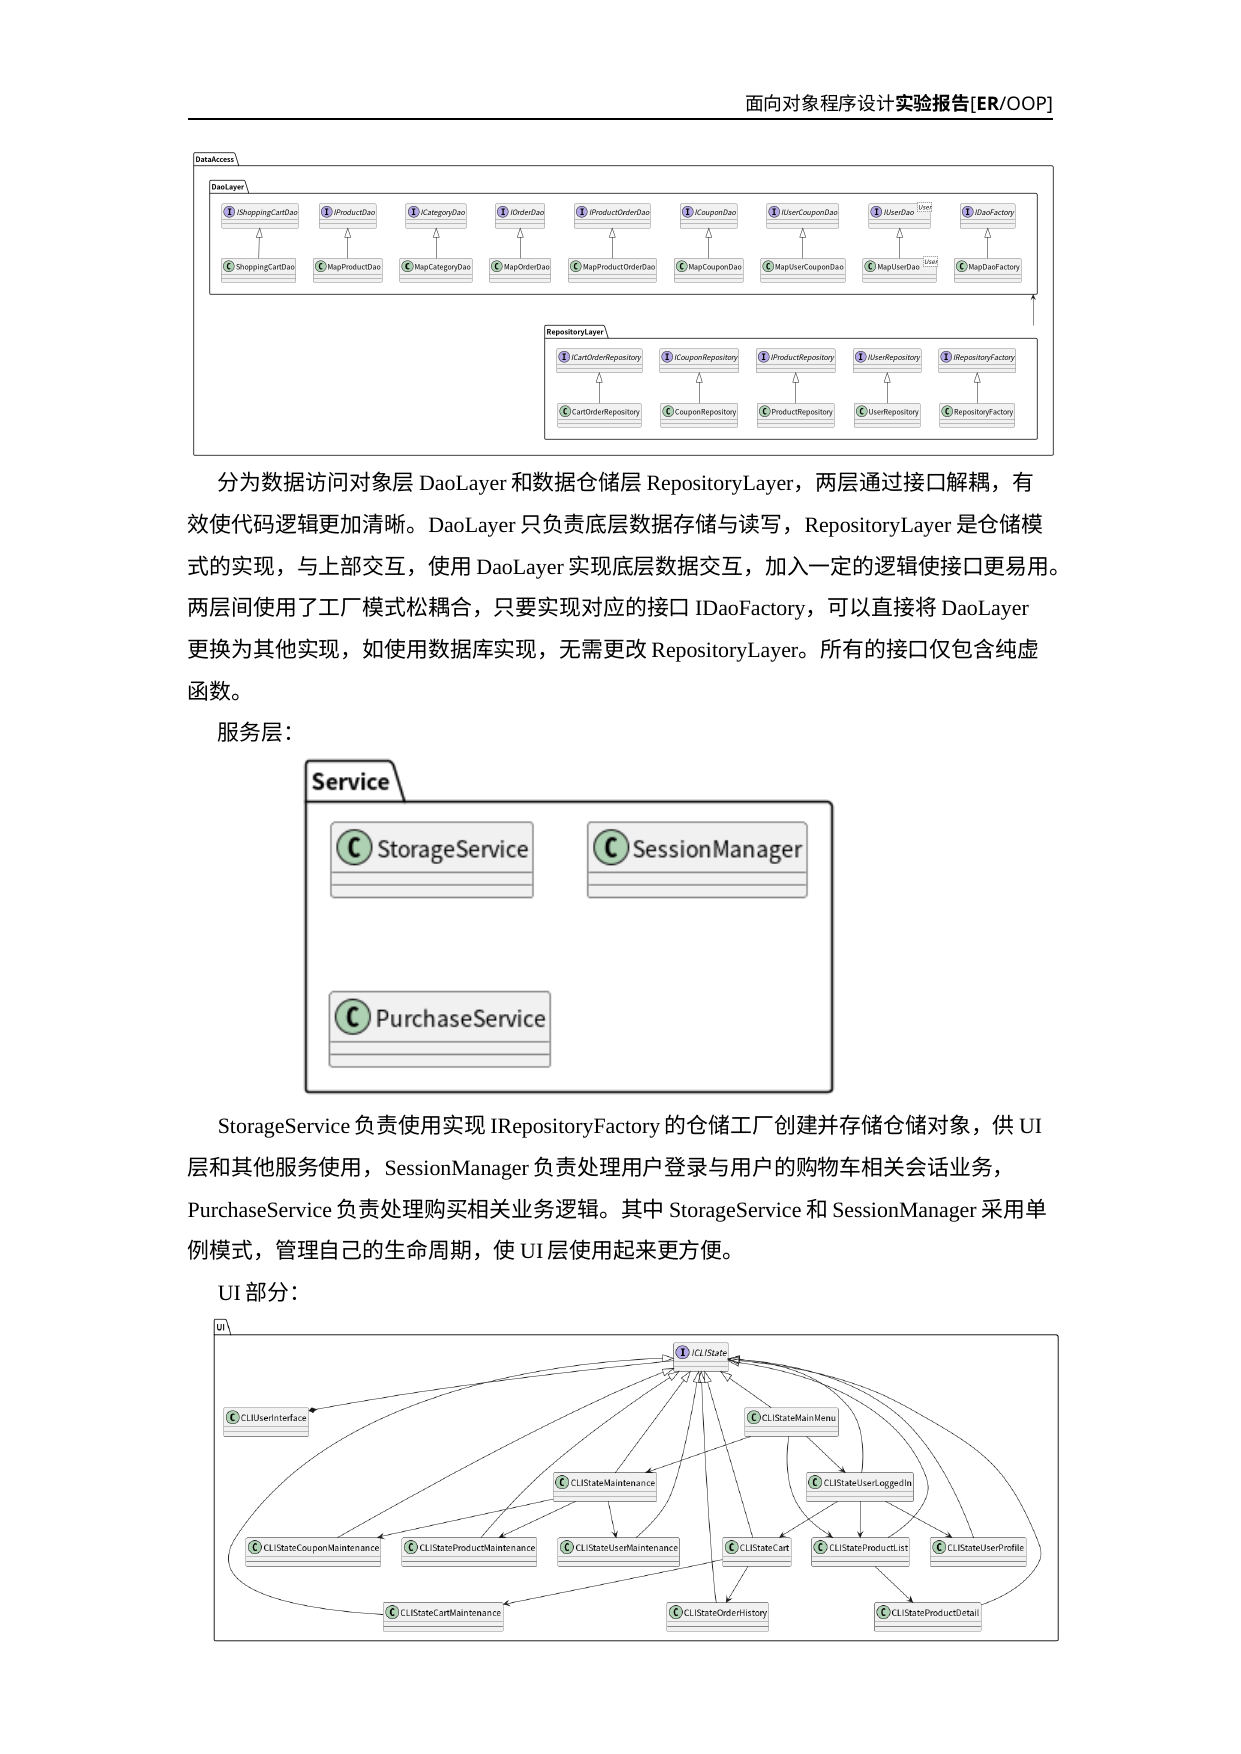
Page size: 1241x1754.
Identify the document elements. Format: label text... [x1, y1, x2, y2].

picture [195, 1316, 1061, 1644]
text 服务层： [187, 707, 1053, 749]
picture [190, 150, 1056, 458]
text UI部分： [187, 1267, 1053, 1309]
picture [297, 752, 841, 1101]
